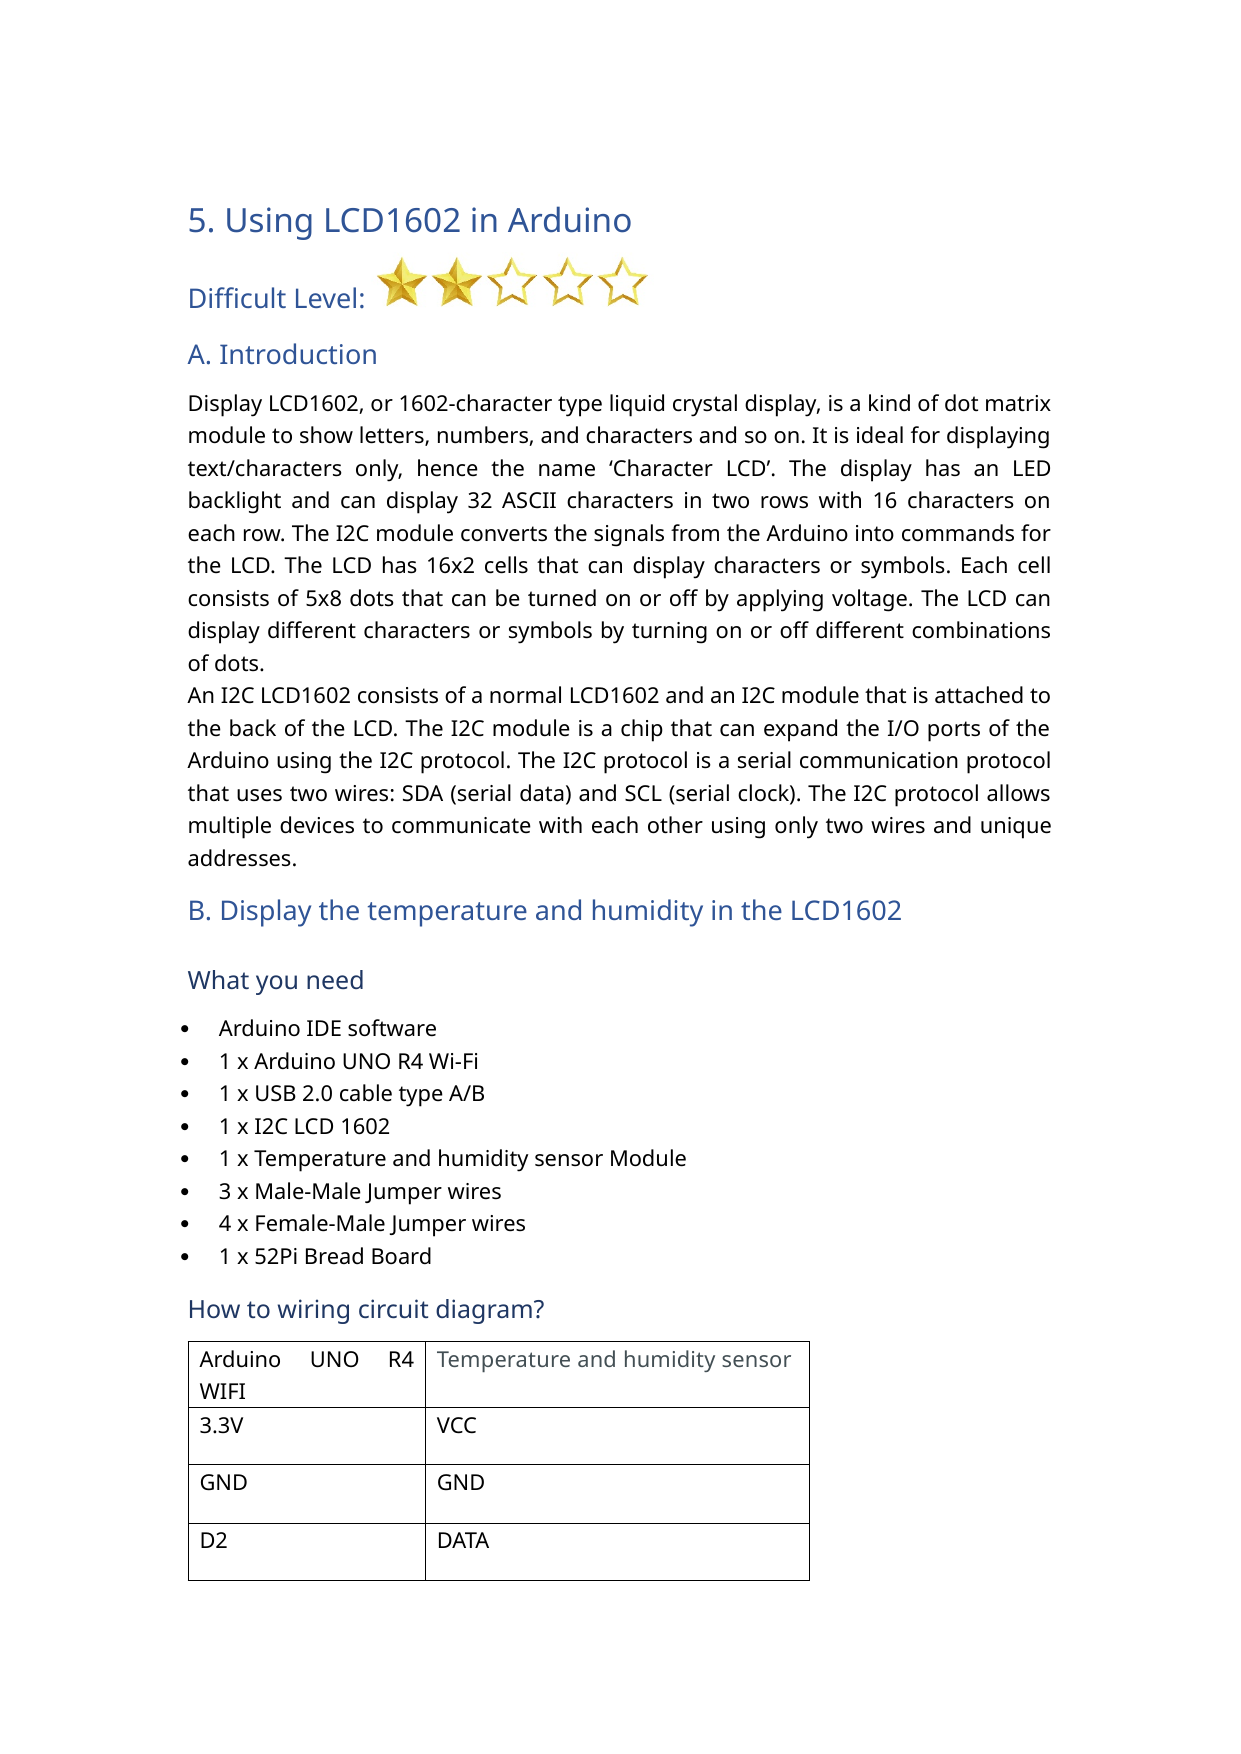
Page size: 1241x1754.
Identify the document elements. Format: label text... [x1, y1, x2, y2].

table_cell DATA [426, 1524, 809, 1580]
text Display LCD1602, or 1602-character type liquid crystal display, is a kind of dot matrix module to show letters, numbers, and characters and so on. It is ideal for displaying text/characters only, hence the name ‘Character LCD’. The display has an LED backlight and can display 32 ASCII characters in two rows with 16 characters on each row. The I2C module converts the signals from the Arduino into commands for the LCD. The LCD has 16x2 cells that can display characters or symbols. Each cell consists of 5x8 dots that can be turned on or off by applying voltage. The LCD can display different characters or symbols by turning on or off different combinations of dots. [187, 386, 1053, 679]
subtitle B. Display the temperature and humidity in the LCD1602 [187, 878, 1053, 943]
text An I2C LCD1602 consists of a normal LCD1602 and an I2C module that is attached to the back of the LCD. The I2C module is a chip that can expand the I/O ports of the Arduino using the I2C protocol. The I2C protocol is a serial communication protocol that uses two wires: SDA (serial data) and SCL (serial clock). The I2C protocol allows multiple devices to communicate with each other using only two wires and unique addresses. [187, 679, 1053, 874]
subtitle A. Introduction [187, 321, 1053, 386]
table_cell 3.3V [189, 1408, 425, 1464]
table_header Temperature and humidity sensor [426, 1342, 809, 1407]
subtitle What you need [187, 947, 1053, 1012]
table_cell D2 [189, 1524, 425, 1580]
list 1 x Arduino UNO R4 Wi-Fi [181, 1044, 1053, 1077]
table_cell VCC [426, 1408, 809, 1464]
list 4 x Female-Male Jumper wires [181, 1207, 1053, 1239]
list 1 x 52Pi Bread Board [181, 1239, 1053, 1272]
list 1 x Temperature and humidity sensor Module [181, 1142, 1053, 1174]
list 1 x I2C LCD 1602 [181, 1109, 1053, 1142]
subtitle How to wiring circuit diagram? [187, 1276, 1053, 1341]
list 3 x Male-Male Jumper wires [181, 1174, 1053, 1207]
subtitle 5. Using LCD1602 in Arduino [187, 187, 1053, 252]
table_header Arduino UNO R4 WIFI [189, 1342, 425, 1407]
list 1 x USB 2.0 cable type A/B [181, 1077, 1053, 1109]
list Arduino IDE software [181, 1012, 1053, 1044]
table_cell GND [426, 1465, 809, 1523]
picture [371, 252, 654, 309]
table_cell GND [189, 1465, 425, 1523]
